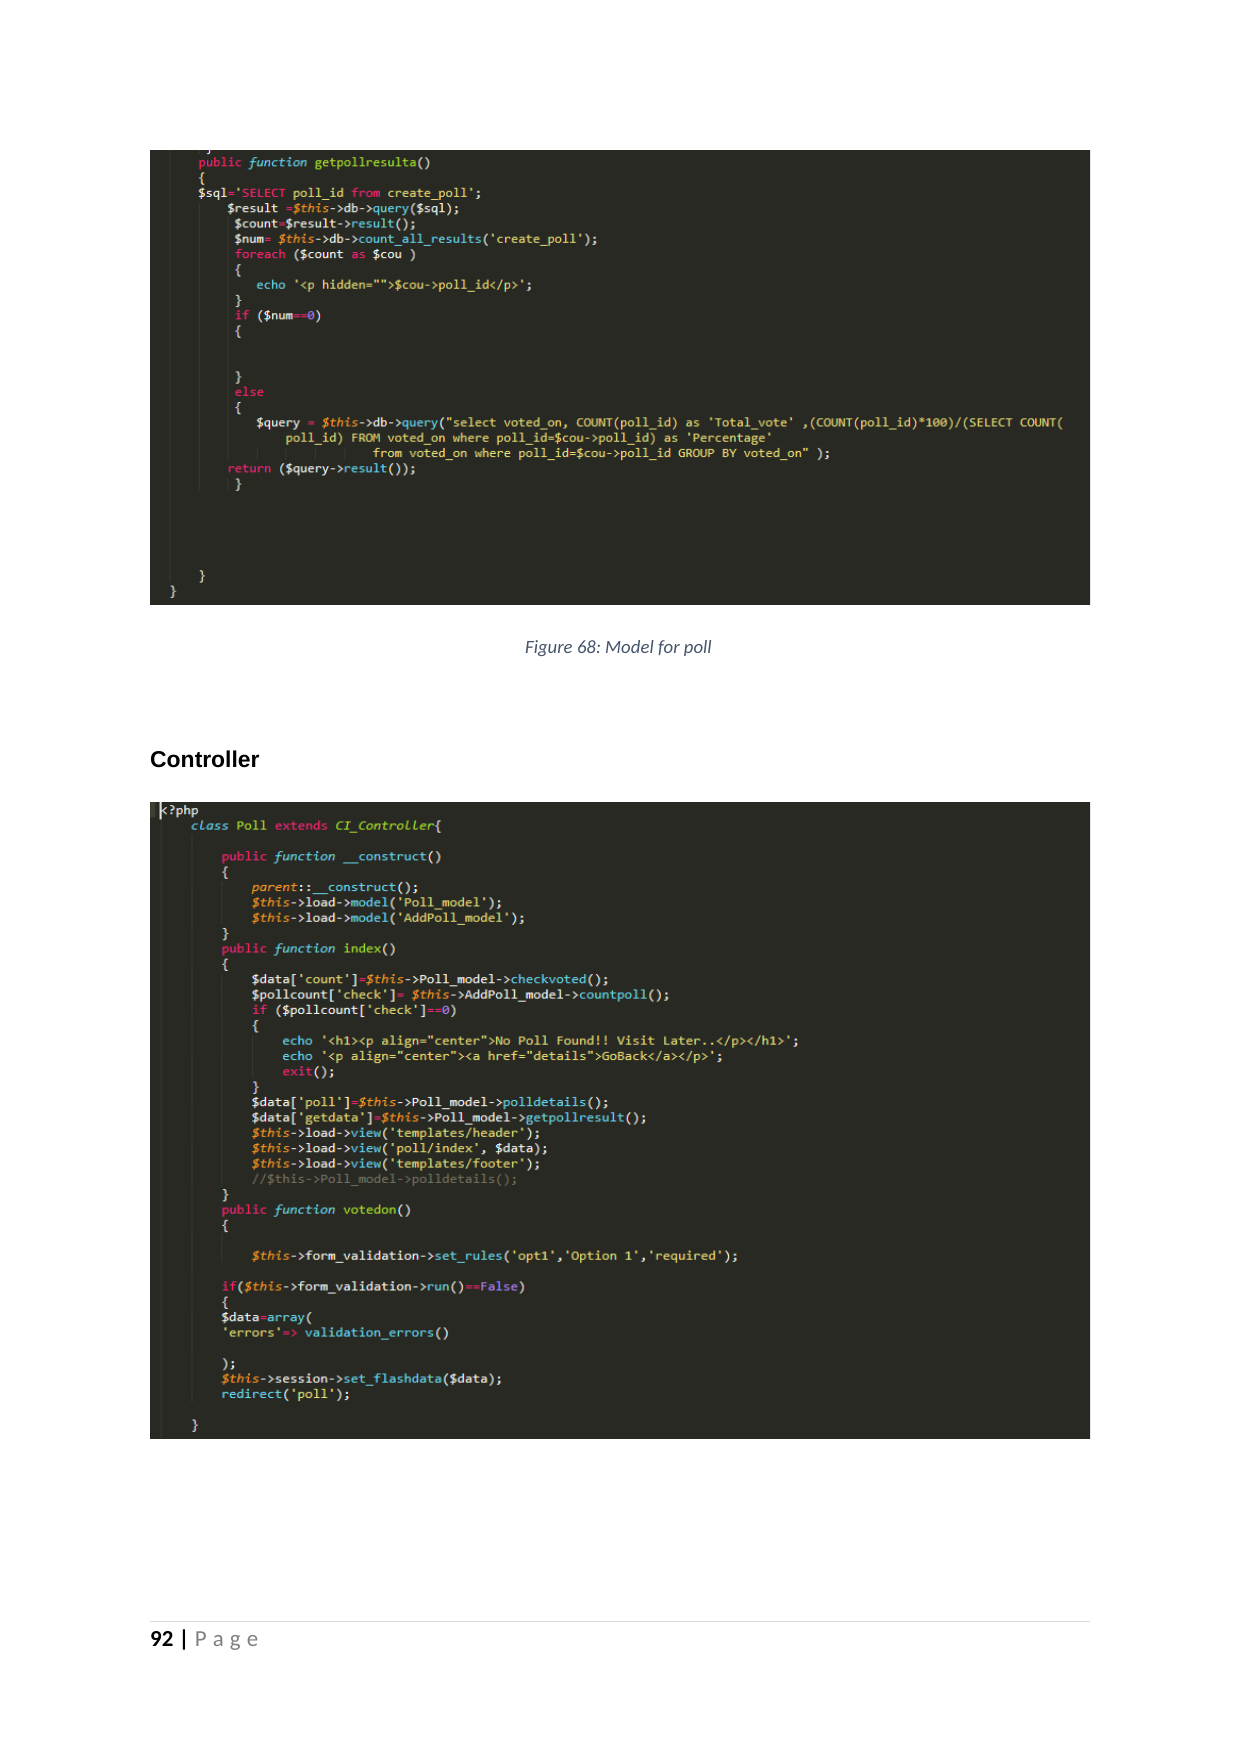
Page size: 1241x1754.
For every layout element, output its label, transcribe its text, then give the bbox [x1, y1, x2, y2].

picture [150, 150, 1091, 605]
picture [150, 802, 1091, 1439]
text Controller [150, 746, 1090, 773]
